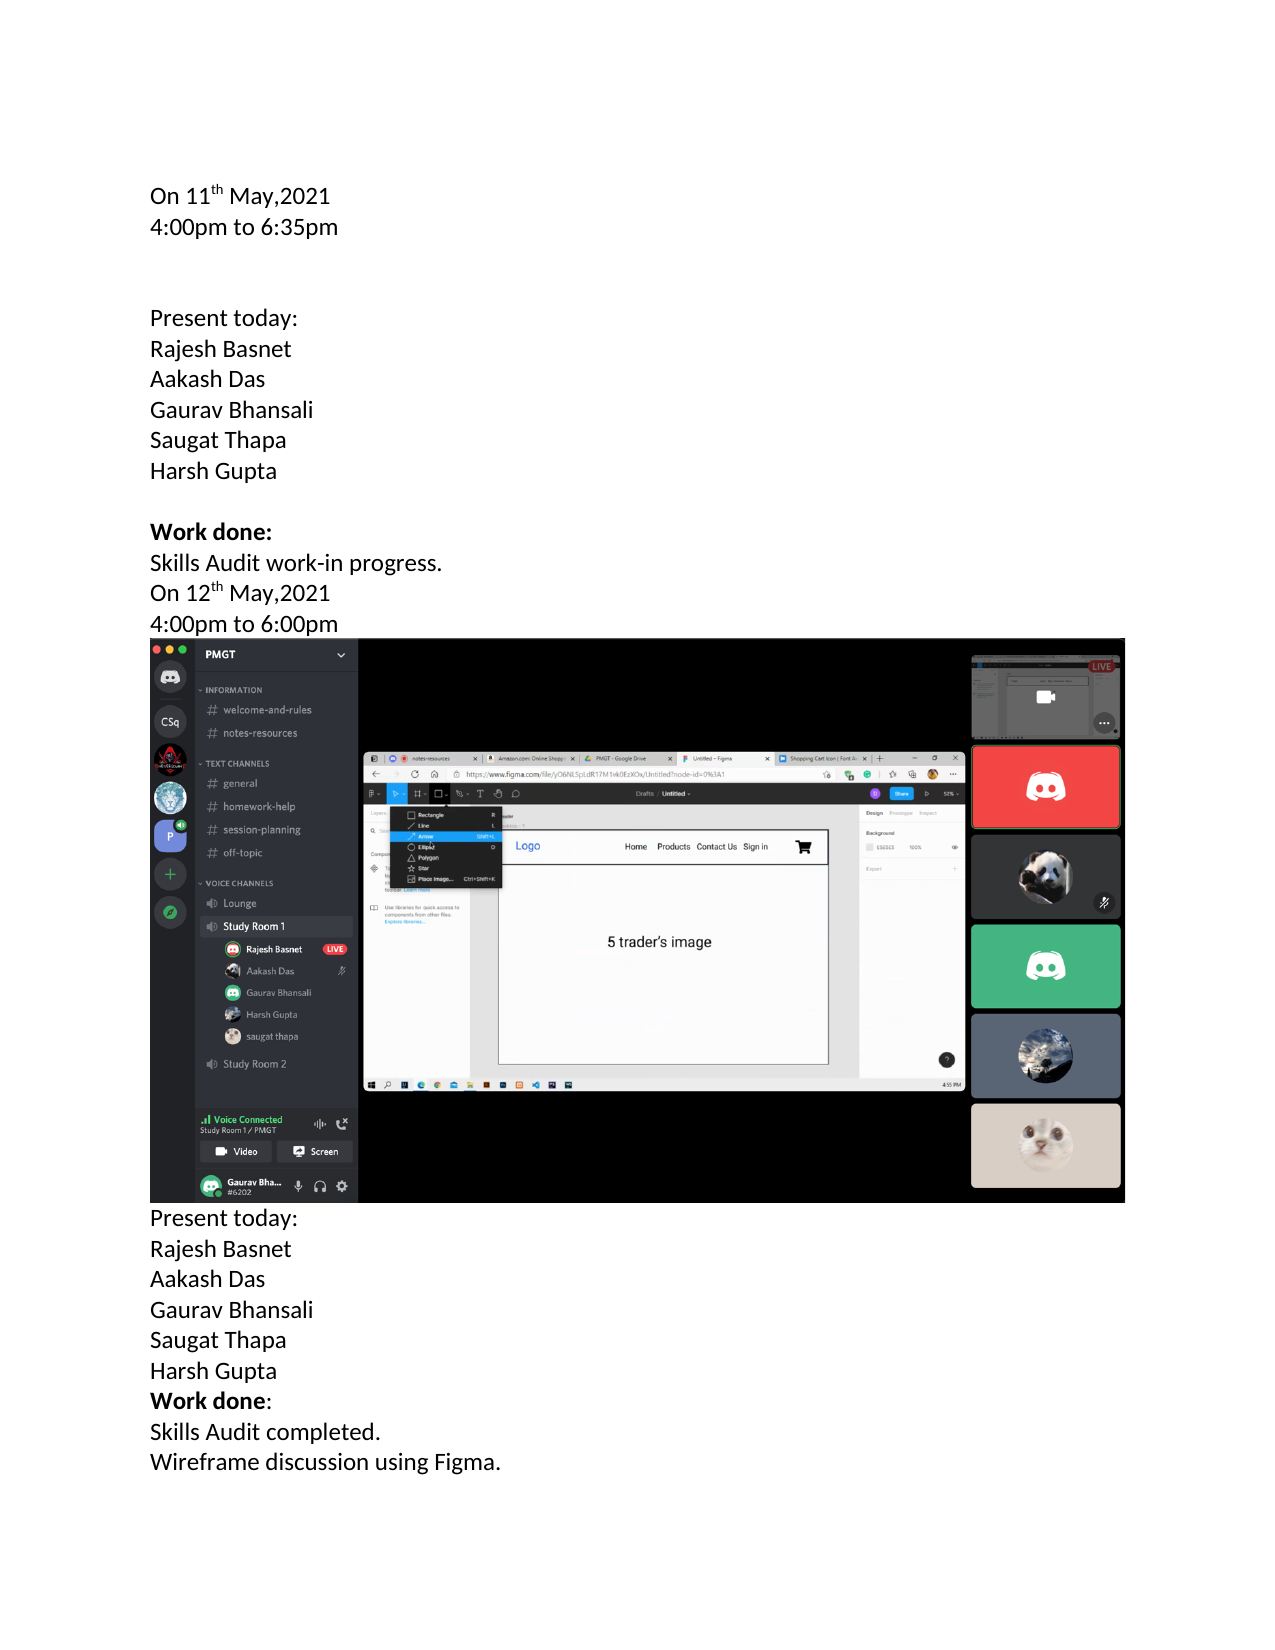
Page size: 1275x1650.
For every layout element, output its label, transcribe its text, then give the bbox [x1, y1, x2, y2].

text Work done: [150, 516, 1125, 547]
text Rajesh Basnet [150, 333, 1125, 364]
text Wireframe discussion using Figma. [150, 1447, 1125, 1477]
text 4:00pm to 6:35pm [150, 211, 1125, 242]
text Rajesh Basnet [150, 1233, 1125, 1263]
text Present today: [150, 303, 1125, 333]
text Skills Audit completed. [150, 1416, 1125, 1447]
text Gaurav Bhansali [150, 1294, 1125, 1324]
text Harsh Gupta [150, 455, 1125, 486]
text Saugat Thapa [150, 425, 1125, 455]
text Skills Audit work-in progress. [150, 547, 1125, 577]
text Present today: [150, 1203, 1125, 1233]
picture [150, 638, 1125, 1203]
text Saugat Thapa [150, 1324, 1125, 1355]
text 4:00pm to 6:00pm [150, 608, 1125, 638]
text On 12th May,2021 [150, 577, 1125, 608]
text Aakash Das [150, 364, 1125, 394]
text On 11th May,2021 [150, 181, 1125, 211]
text Harsh Gupta [150, 1355, 1125, 1386]
text Aakash Das [150, 1263, 1125, 1294]
text Gaurav Bhansali [150, 394, 1125, 425]
text Work done: [150, 1386, 1125, 1416]
